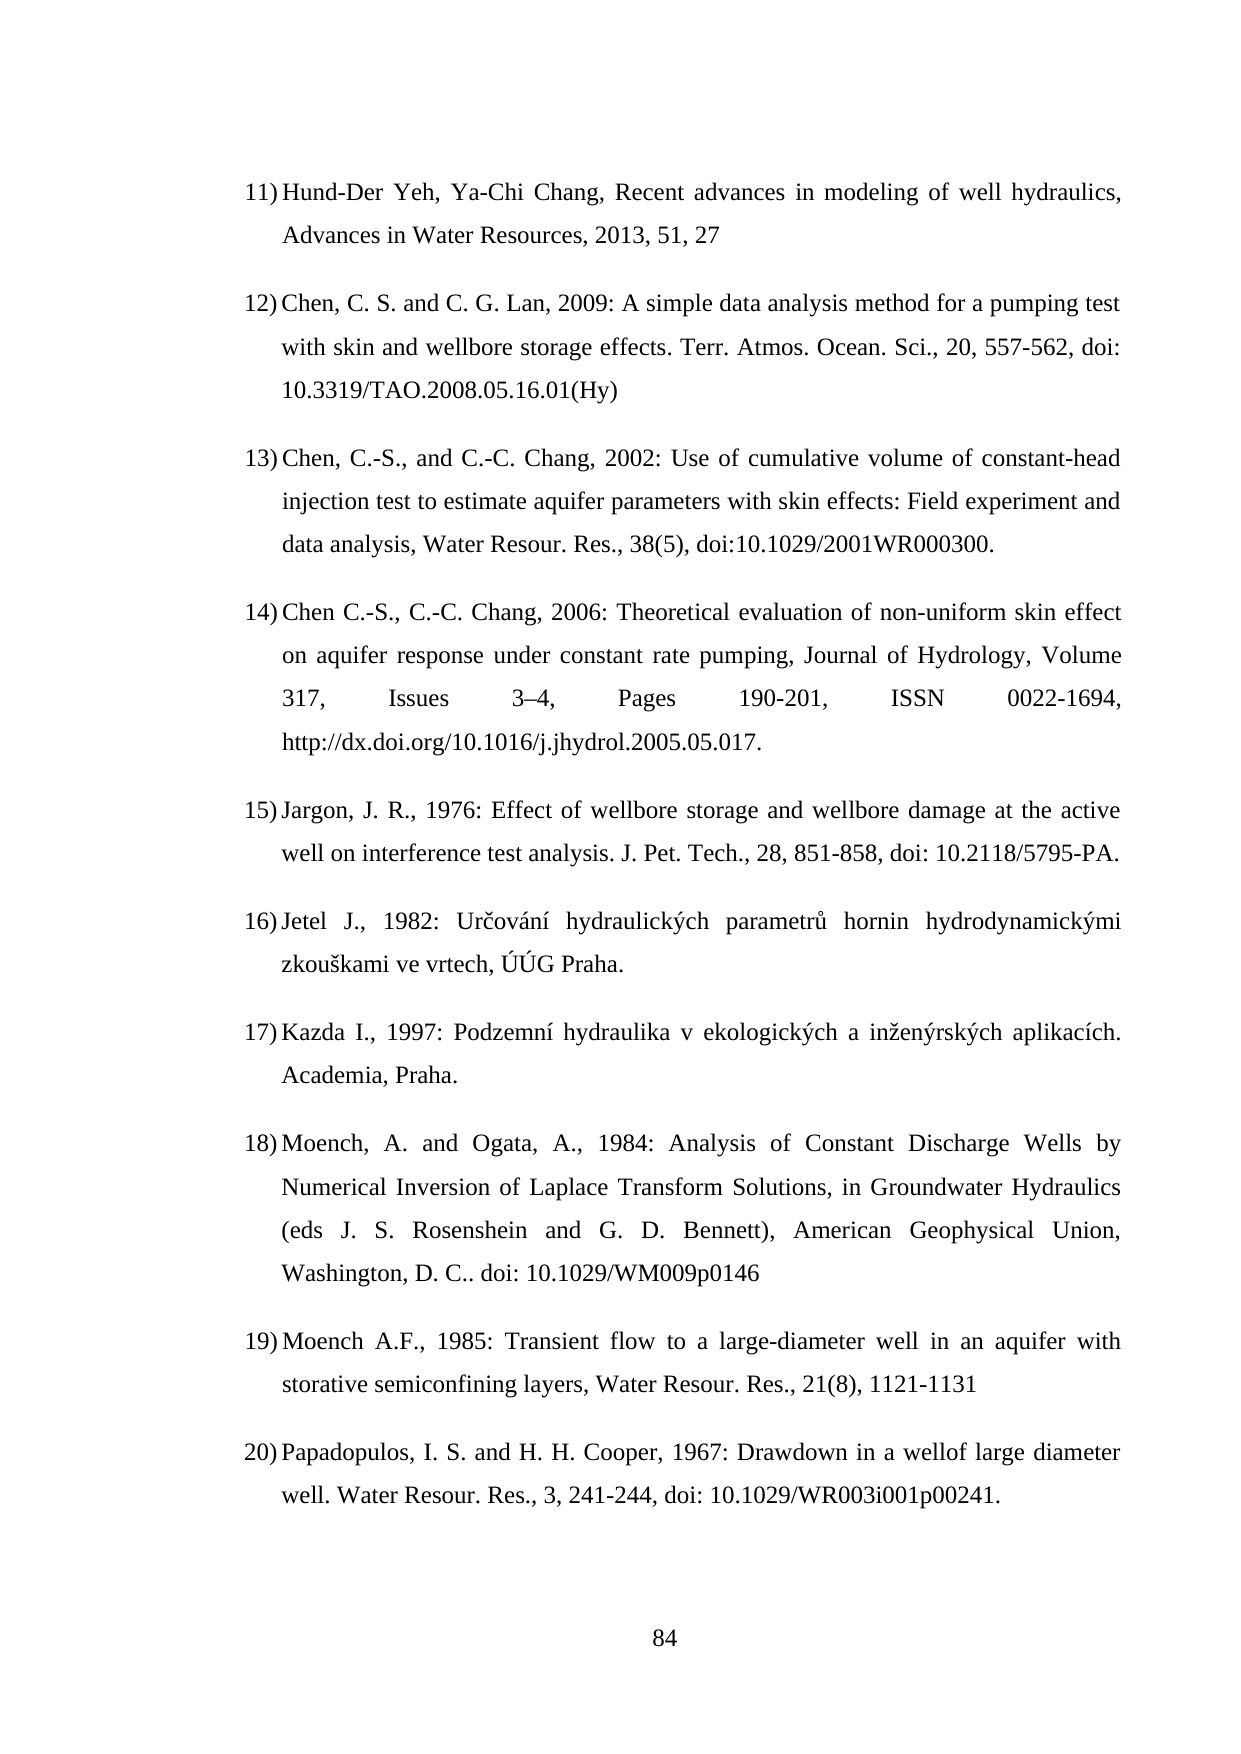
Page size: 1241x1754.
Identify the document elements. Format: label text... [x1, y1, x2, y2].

list Chen, C. S. and C. G. Lan, 2009: A simple data analysis method for a pumping test with skin and wellbore storage effects. Terr. Atmos. Ocean. Sci., 20, 557-562, doi: 10.3319/TAO.2008.05.16.01(Hy) [244, 288, 1122, 403]
list Hund-Der Yeh, Ya-Chi Chang, Recent advances in modeling of well hydraulics, Advances in Water Resources, 2013, 51, 27 [244, 177, 1122, 249]
list Kazda I., 1997: Podzemní hydraulika v ekologických a inženýrských aplikacích. Academia, Praha. [244, 1017, 1122, 1089]
list Chen, C.-S., and C.-C. Chang, 2002: Use of cumulative volume of constant-head injection test to estimate aquifer parameters with skin effects: Field experiment and data analysis, Water Resour. Res., 38(5), doi:10.1029/2001WR000300. [244, 443, 1122, 558]
list Chen C.-S., C.-C. Chang, 2006: Theoretical evaluation of non-uniform skin effect on aquifer response under constant rate pumping, Journal of Hydrology, Volume 317, Issues 3–4, Pages 190-201, ISSN 0022-1694, http://dx.doi.org/10.1016/j.jhydrol.2005.05.017. [244, 597, 1122, 755]
list Jetel J., 1982: Určování hydraulických parametrů hornin hydrodynamickými zkouškami ve vrtech, ÚÚG Praha. [244, 906, 1122, 978]
list Moench, A. and Ogata, A., 1984: Analysis of Constant Discharge Wells by Numerical Inversion of Laplace Transform Solutions, in Groundwater Hydraulics (eds J. S. Rosenshein and G. D. Bennett), American Geophysical Union, Washington, D. C.. doi: 10.1029/WM009p0146 [244, 1128, 1122, 1287]
list Jargon, J. R., 1976: Effect of wellbore storage and wellbore damage at the active well on interference test analysis. J. Pet. Tech., 28, 851-858, doi: 10.2118/5795-PA. [244, 795, 1122, 867]
list Moench A.F., 1985: Transient flow to a large-diameter well in an aquifer with storative semiconfining layers, Water Resour. Res., 21(8), 1121-1131 [244, 1326, 1122, 1398]
list Papadopulos, I. S. and H. H. Cooper, 1967: Drawdown in a wellof large diameter well. Water Resour. Res., 3, 241-244, doi: 10.1029/WR003i001p00241. [244, 1437, 1122, 1509]
